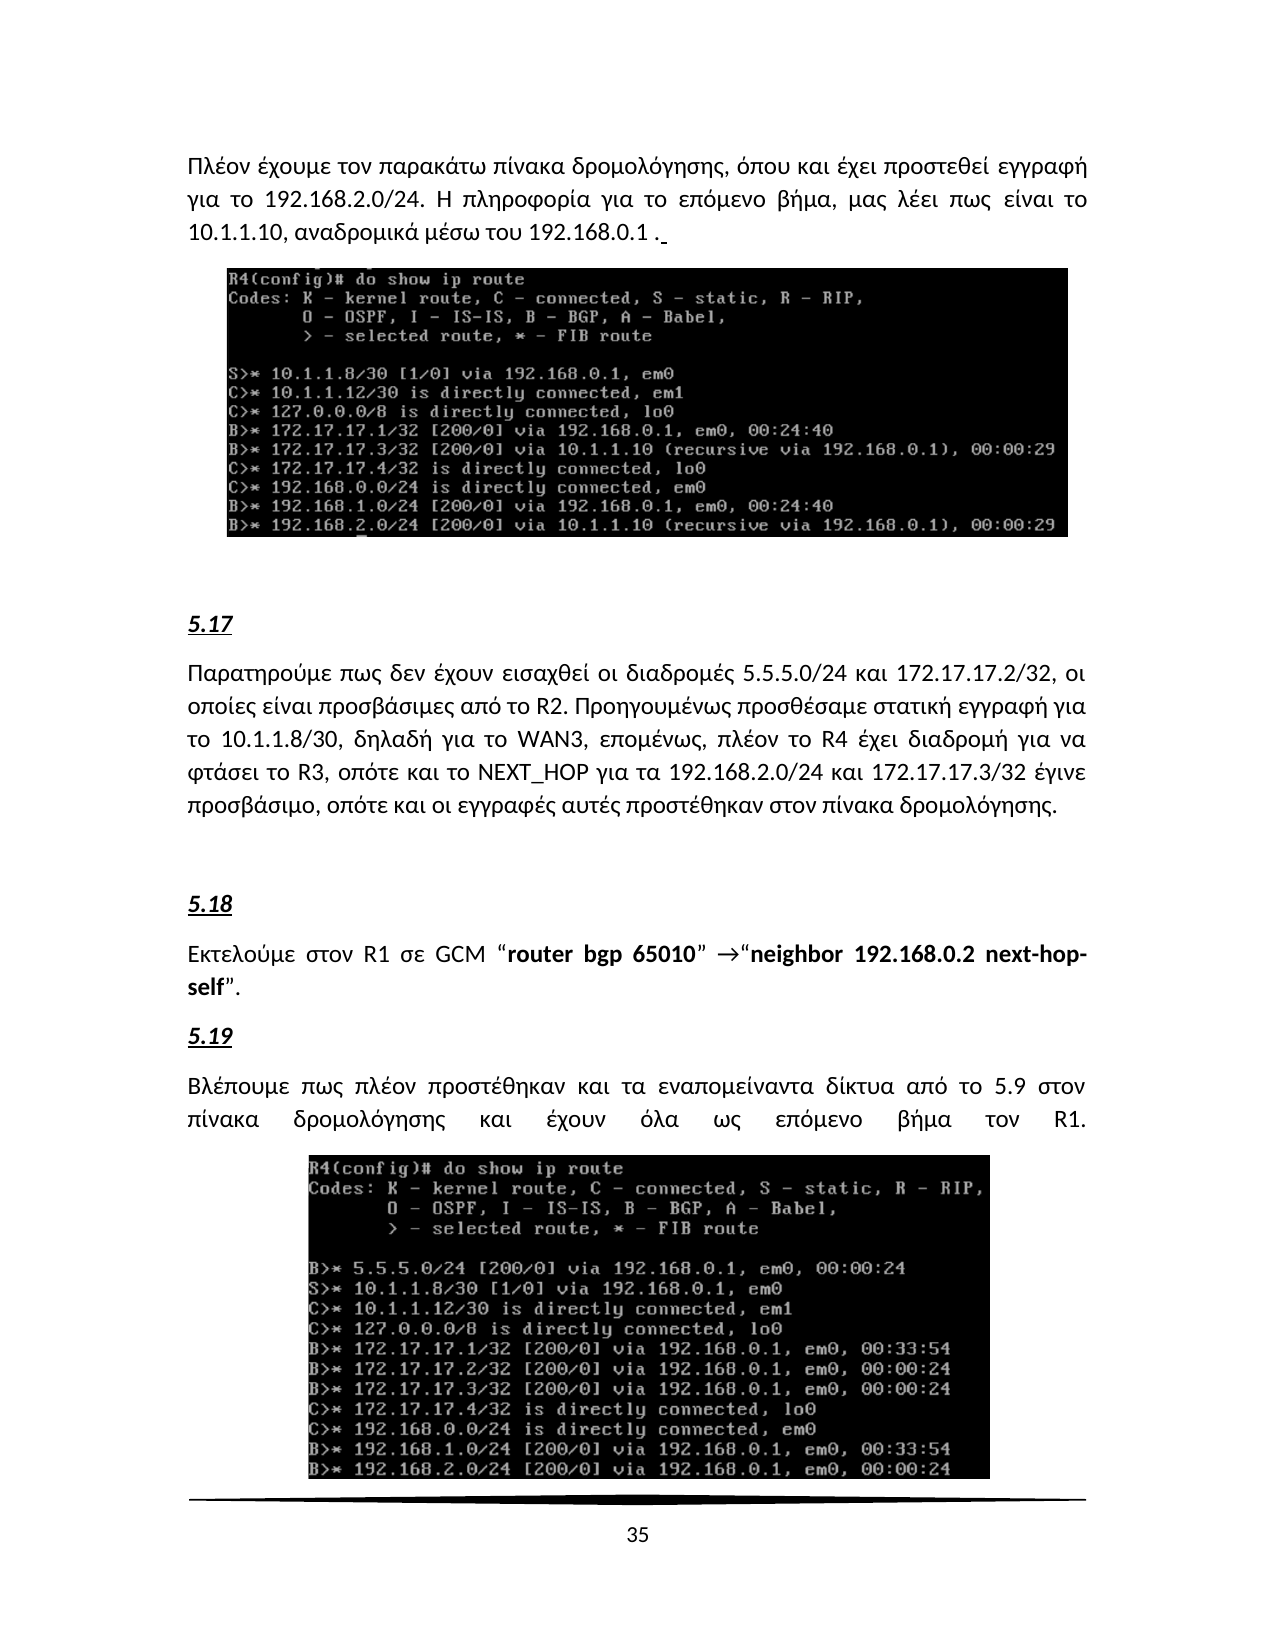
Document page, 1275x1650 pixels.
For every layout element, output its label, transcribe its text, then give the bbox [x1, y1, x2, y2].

text Παρατηρούμε πως δεν έχουν εισαχθεί οι διαδρομές 5.5.5.0/24 και 172.17.17.2/32, οι οποίες είναι προσβάσιμες από το R2. Προηγουμένως προσθέσαμε στατική εγγραφή για το 10.1.1.8/30, δηλαδή για το WAN3, επομένως, πλέον το R4 έχει διαδρομή για να φτάσει το R3, οπότε και το NEXT_HOP για τα 192.168.2.0/24 και 172.17.17.3/32 έγινε προσβάσιμο, οπότε και οι εγγραφές αυτές προστέθηκαν στον πίνακα δρομολόγησης. [187, 657, 1087, 819]
text Βλέπουμε πως πλέον προστέθηκαν και τα εναπομείναντα δίκτυα από το 5.9 στον πίνακα δρομολόγησης και έχουν όλα ως επόμενο βήμα τον R1. [187, 1070, 1087, 1133]
picture [308, 1155, 990, 1479]
text 5.18 [187, 888, 1087, 919]
picture [226, 268, 1068, 537]
text Εκτελούμε στον R1 σε GCM “router bgp 65010” →“neighbor 192.168.0.2 next-hop-self”. [187, 938, 1087, 1001]
text 5.17 [187, 608, 1087, 638]
text Πλέον έχουμε τον παρακάτω πίνακα δρομολόγησης, όπου και έχει προστεθεί εγγραφή για το 192.168.2.0/24. Η πληροφορία για το επόμενο βήμα, μας λέει πως είναι το 10.1.1.10, αναδρομικά μέσω του 192.168.0.1 . [187, 150, 1087, 246]
text 5.19 [187, 1020, 1087, 1051]
